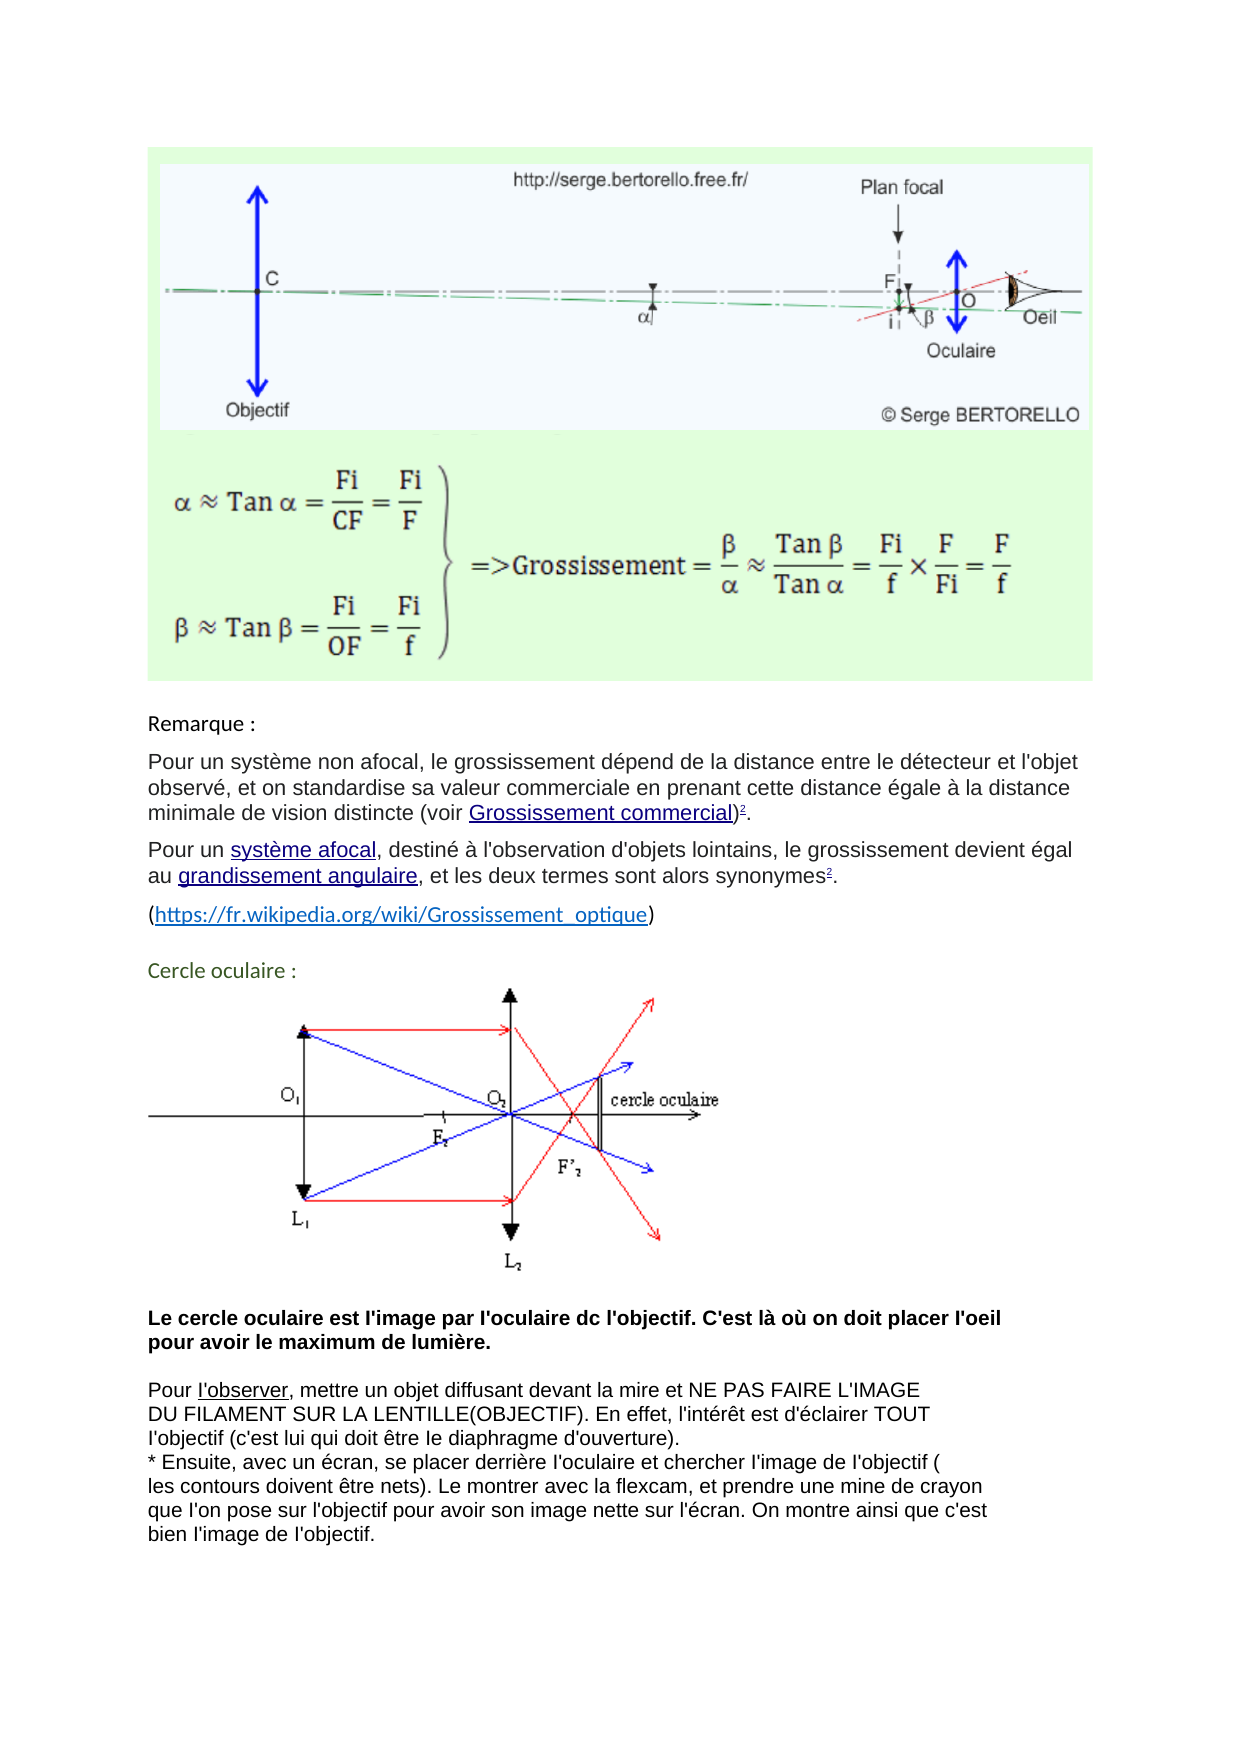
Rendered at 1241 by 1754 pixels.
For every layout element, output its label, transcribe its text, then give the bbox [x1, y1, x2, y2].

text (https://fr.wikipedia.org/wiki/Grossissement_optique) [148, 900, 1093, 928]
text Remarque : [148, 709, 1093, 737]
picture [147, 984, 748, 1307]
text les contours doivent être nets). Le montrer avec la flexcam, et prendre une mine de crayon [148, 1474, 1093, 1498]
text que I'on pose sur l'objectif pour avoir son image nette sur l'écran. On montre ainsi que c'est [148, 1498, 1093, 1522]
text bien I'image de I'objectif. [148, 1522, 1093, 1546]
picture [147, 147, 1093, 681]
text Le cercle oculaire est I'image par I'oculaire dc l'objectif. C'est là où on doit placer I'oeil [148, 1306, 1093, 1330]
text Pour I'observer, mettre un objet diffusant devant la mire et NE PAS FAIRE L'IMAGE [148, 1378, 1093, 1402]
text pour avoir le maximum de lumière. [148, 1330, 1093, 1354]
text DU FILAMENT SUR LA LENTILLE(OBJECTIF). En effet, l'intérêt est d'éclairer TOUT [148, 1402, 1093, 1426]
text Pour un système non afocal, le grossissement dépend de la distance entre le détecteur et l'objet observé, et on standardise sa valeur commerciale en prenant cette distance égale à la distance minimale de vision distincte (voir Grossissement commercial)2. [148, 749, 1093, 825]
text Cercle oculaire : [148, 956, 1093, 984]
text * Ensuite, avec un écran, se placer derrière I'oculaire et chercher I'image de I'objectif ( [148, 1450, 1093, 1474]
text I'objectif (c'est lui qui doit être Ie diaphragme d'ouverture). [148, 1426, 1093, 1450]
text Pour un système afocal, destiné à l'observation d'objets lointains, le grossissement devient égal au grandissement angulaire, et les deux termes sont alors synonymes2. [148, 837, 1093, 888]
